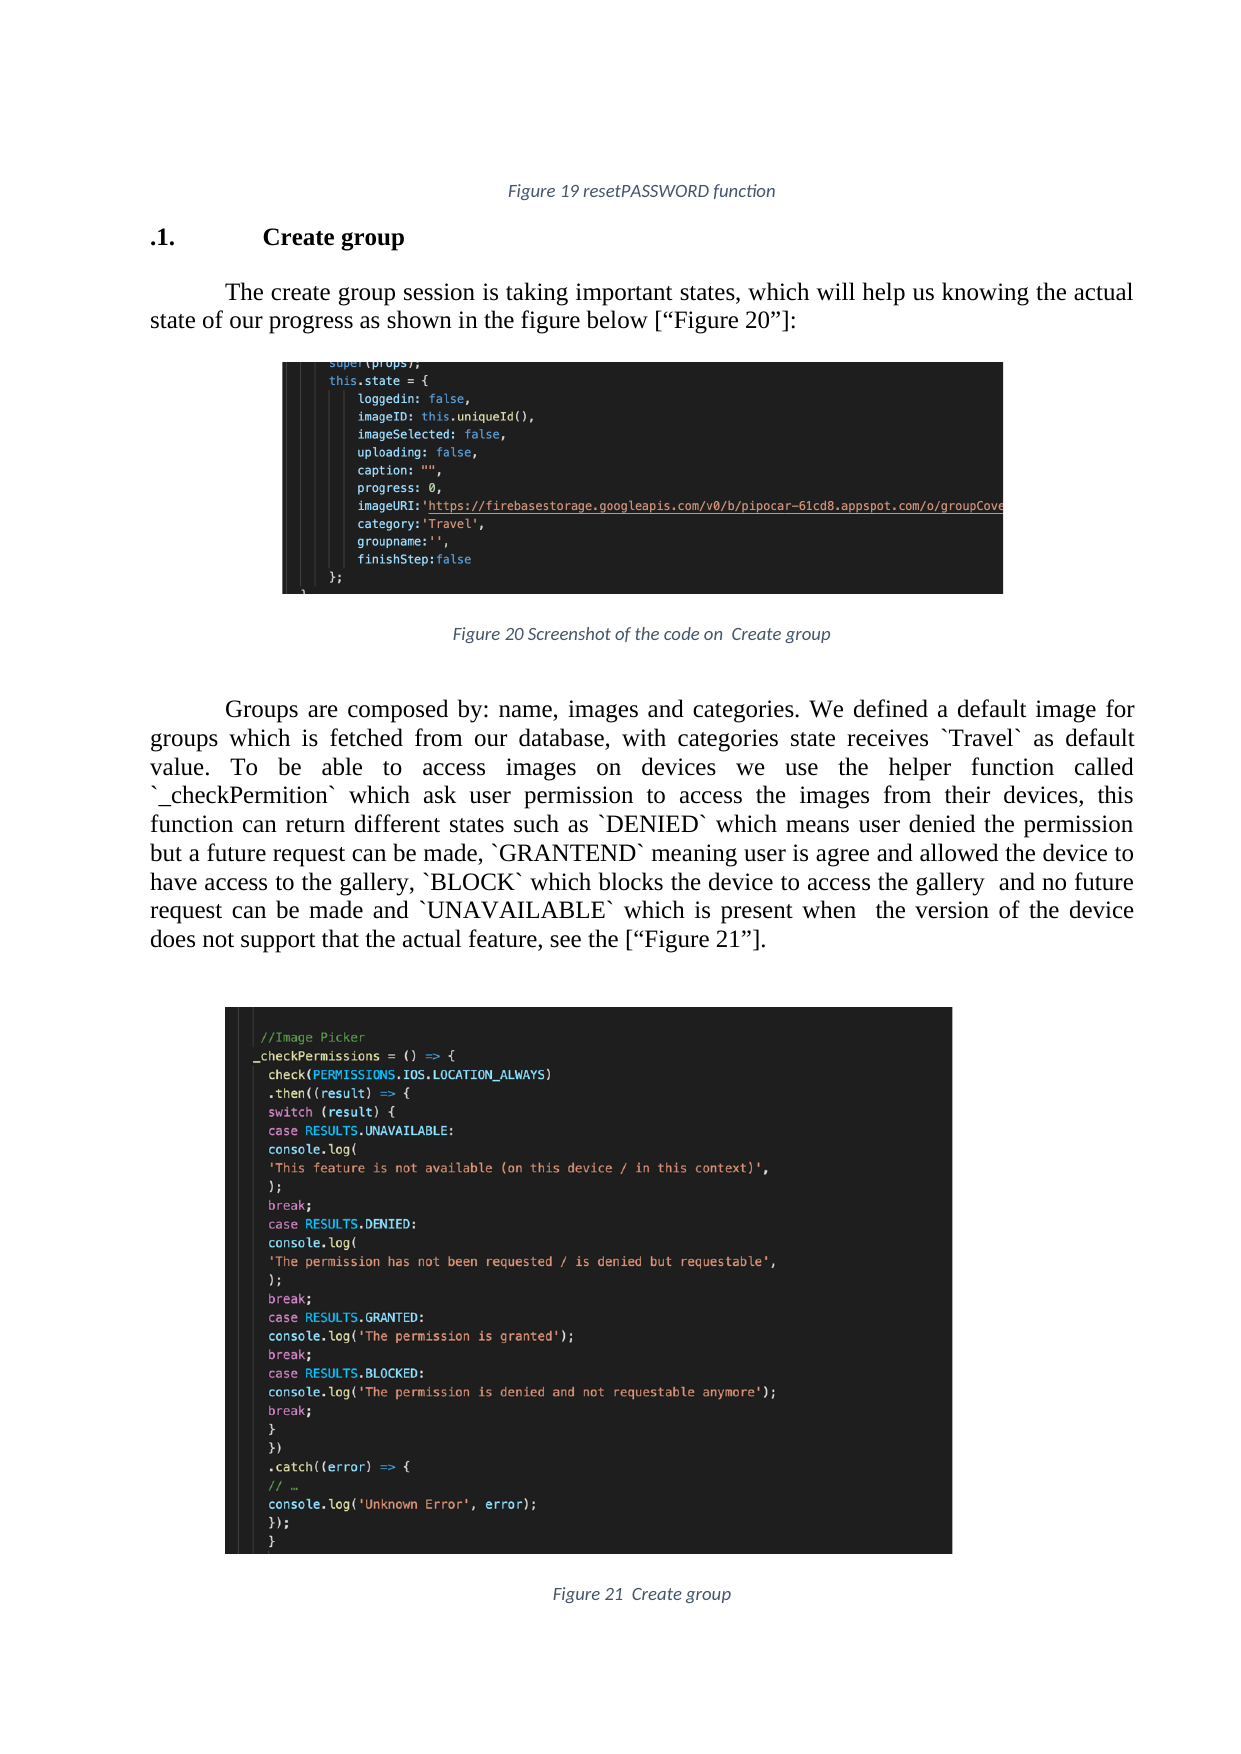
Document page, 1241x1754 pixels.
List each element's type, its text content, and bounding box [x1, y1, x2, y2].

text The create group session is taking important states, which will help us knowing the actual state of our progress as shown in the figure below [“Figure 20”]: [150, 277, 1135, 334]
text Groups are composed by: name, images and categories. We defined a default image for groups which is fetched from our database, with categories state receives `Travel` as default value. To be able to access images on devices we use the helper function called `_checkPermition` which ask user permission to access the images from their devices, this function can return different states such as `DENIED` which means user denied the permission but a future request can be made, `GRANTEND` meaning user is agree and allowed the device to have access to the gallery, `BLOCK` which blocks the device to access the gallery and no future request can be made and `UNAVAILABLE` which is present when the version of the device does not support that the actual feature, see the [“Figure 21”]. [150, 694, 1135, 953]
picture [282, 362, 1004, 594]
picture [225, 1007, 953, 1554]
subtitle Create group [150, 222, 1135, 251]
